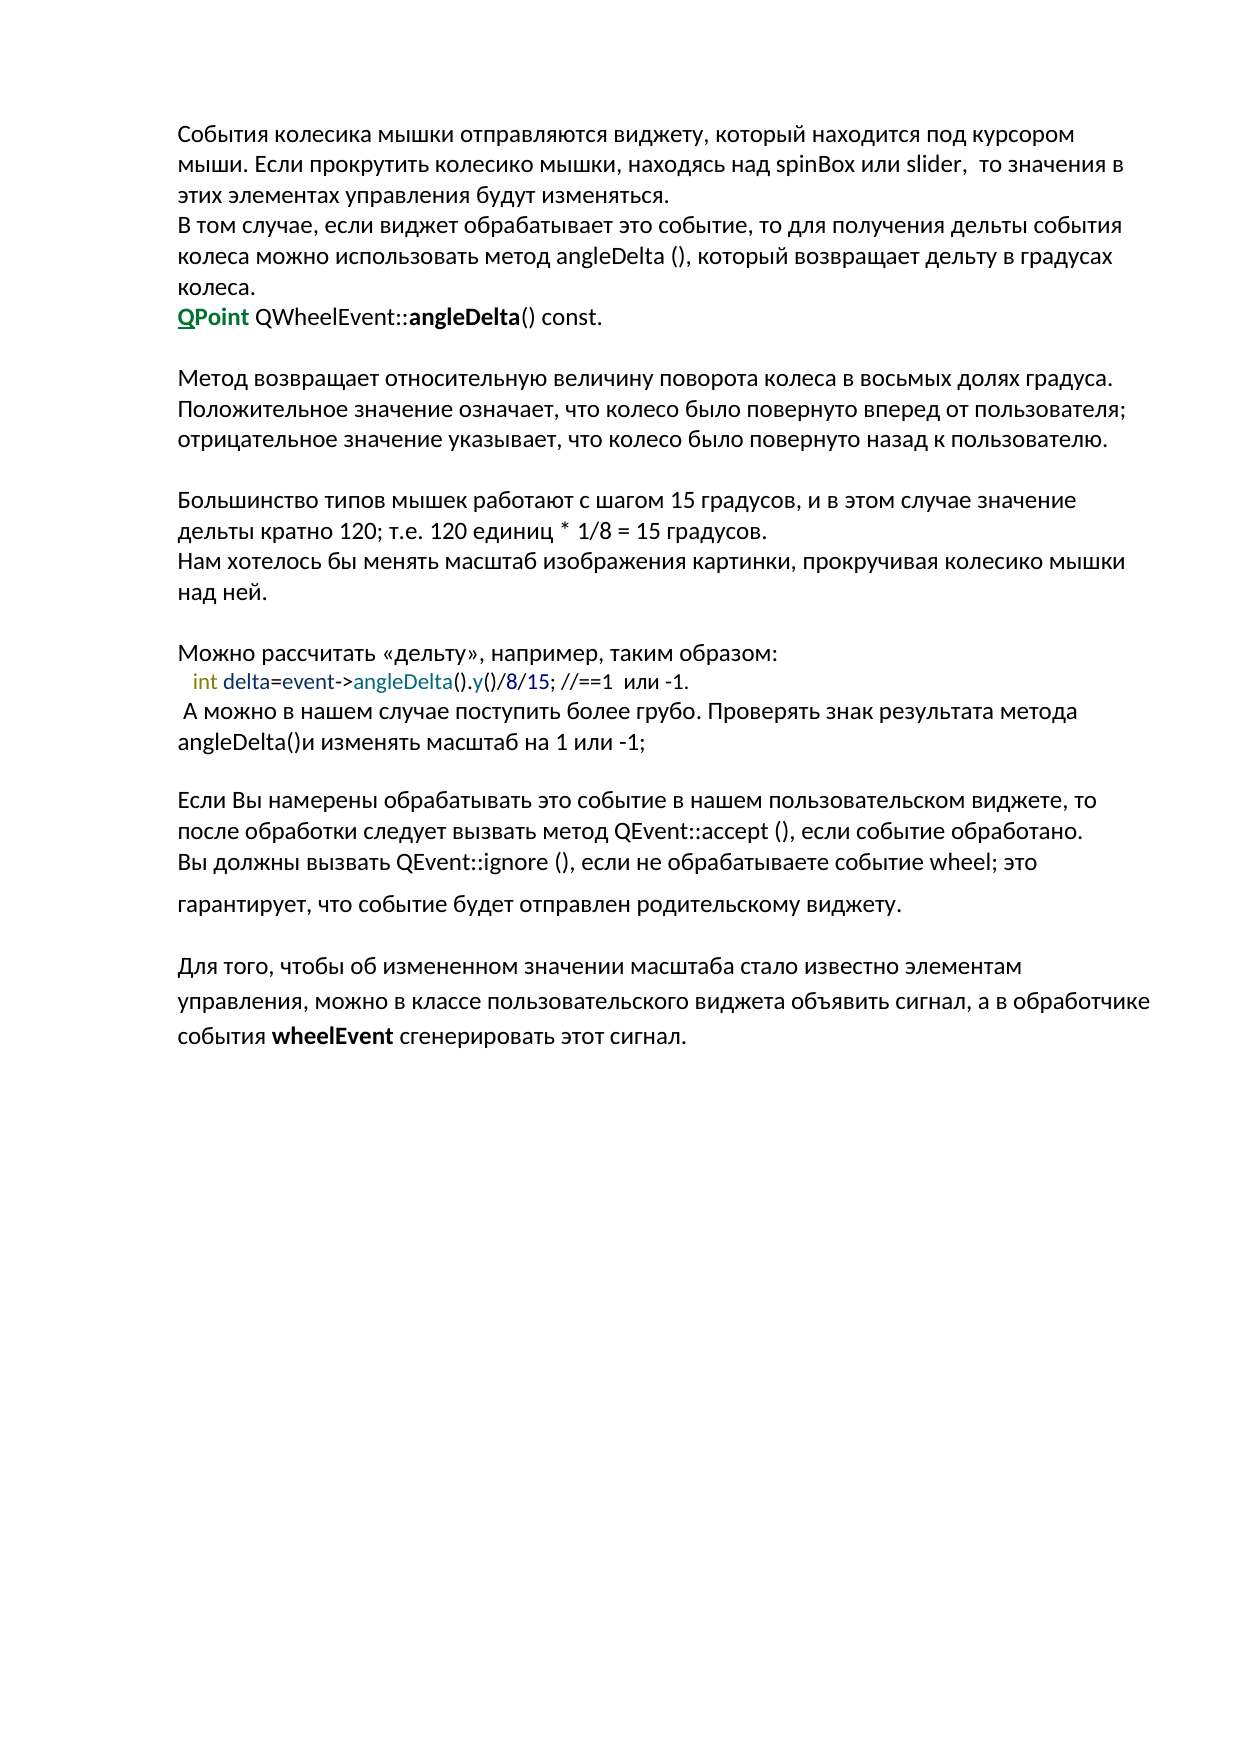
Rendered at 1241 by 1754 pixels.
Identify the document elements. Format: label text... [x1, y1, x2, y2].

text Если Вы намерены обрабатывать это событие в нашем пользовательском виджете, то после обработки следует вызвать метод QEvent::accept (), если событие обработано. [177, 784, 1152, 846]
text Для того, чтобы об измененном значении масштаба стало известно элементам управления, можно в классе пользовательского виджета объявить сигнал, а в обработчике события wheelEvent сгенерировать этот сигнал. [177, 950, 1152, 1051]
text Нам хотелось бы менять масштаб изображения картинки, прокручивая колесико мышки над ней. [177, 545, 1152, 606]
text События колесика мышки отправляются виджету, который находится под курсором мыши. Если прокрутить колесико мышки, находясь над spinBox или slider, то значения в этих элементах управления будут изменяться. [177, 118, 1152, 210]
text А можно в нашем случае поступить более грубо. Проверять знак результата метода angleDelta()и изменять масштаб на 1 или -1; [177, 696, 1152, 757]
text QPoint QWheelEvent::angleDelta() const. [177, 301, 1152, 332]
text int delta=event->angleDelta().y()/8/15; //==1 или -1. [177, 667, 1152, 696]
text Вы должны вызвать QEvent::ignore (), если не обрабатываете событие wheel; это гарантирует, что событие будет отправлен родительскому виджету. [177, 846, 1152, 922]
text В том случае, если виджет обрабатывает это событие, то для получения дельты события колеса можно использовать метод angleDelta (), который возвращает дельту в градусах колеса. [177, 210, 1152, 301]
text Можно рассчитать «дельту», например, таким образом: [177, 637, 1152, 667]
text Положительное значение означает, что колесо было повернуто вперед от пользователя; отрицательное значение указывает, что колесо было повернуто назад к пользователю. [177, 393, 1152, 454]
text Большинство типов мышек работают с шагом 15 градусов, и в этом случае значение дельты кратно 120; т.е. 120 единиц * 1/8 = 15 градусов. [177, 484, 1152, 545]
text Метод возвращает относительную величину поворота колеса в восьмых долях градуса. [177, 362, 1152, 393]
